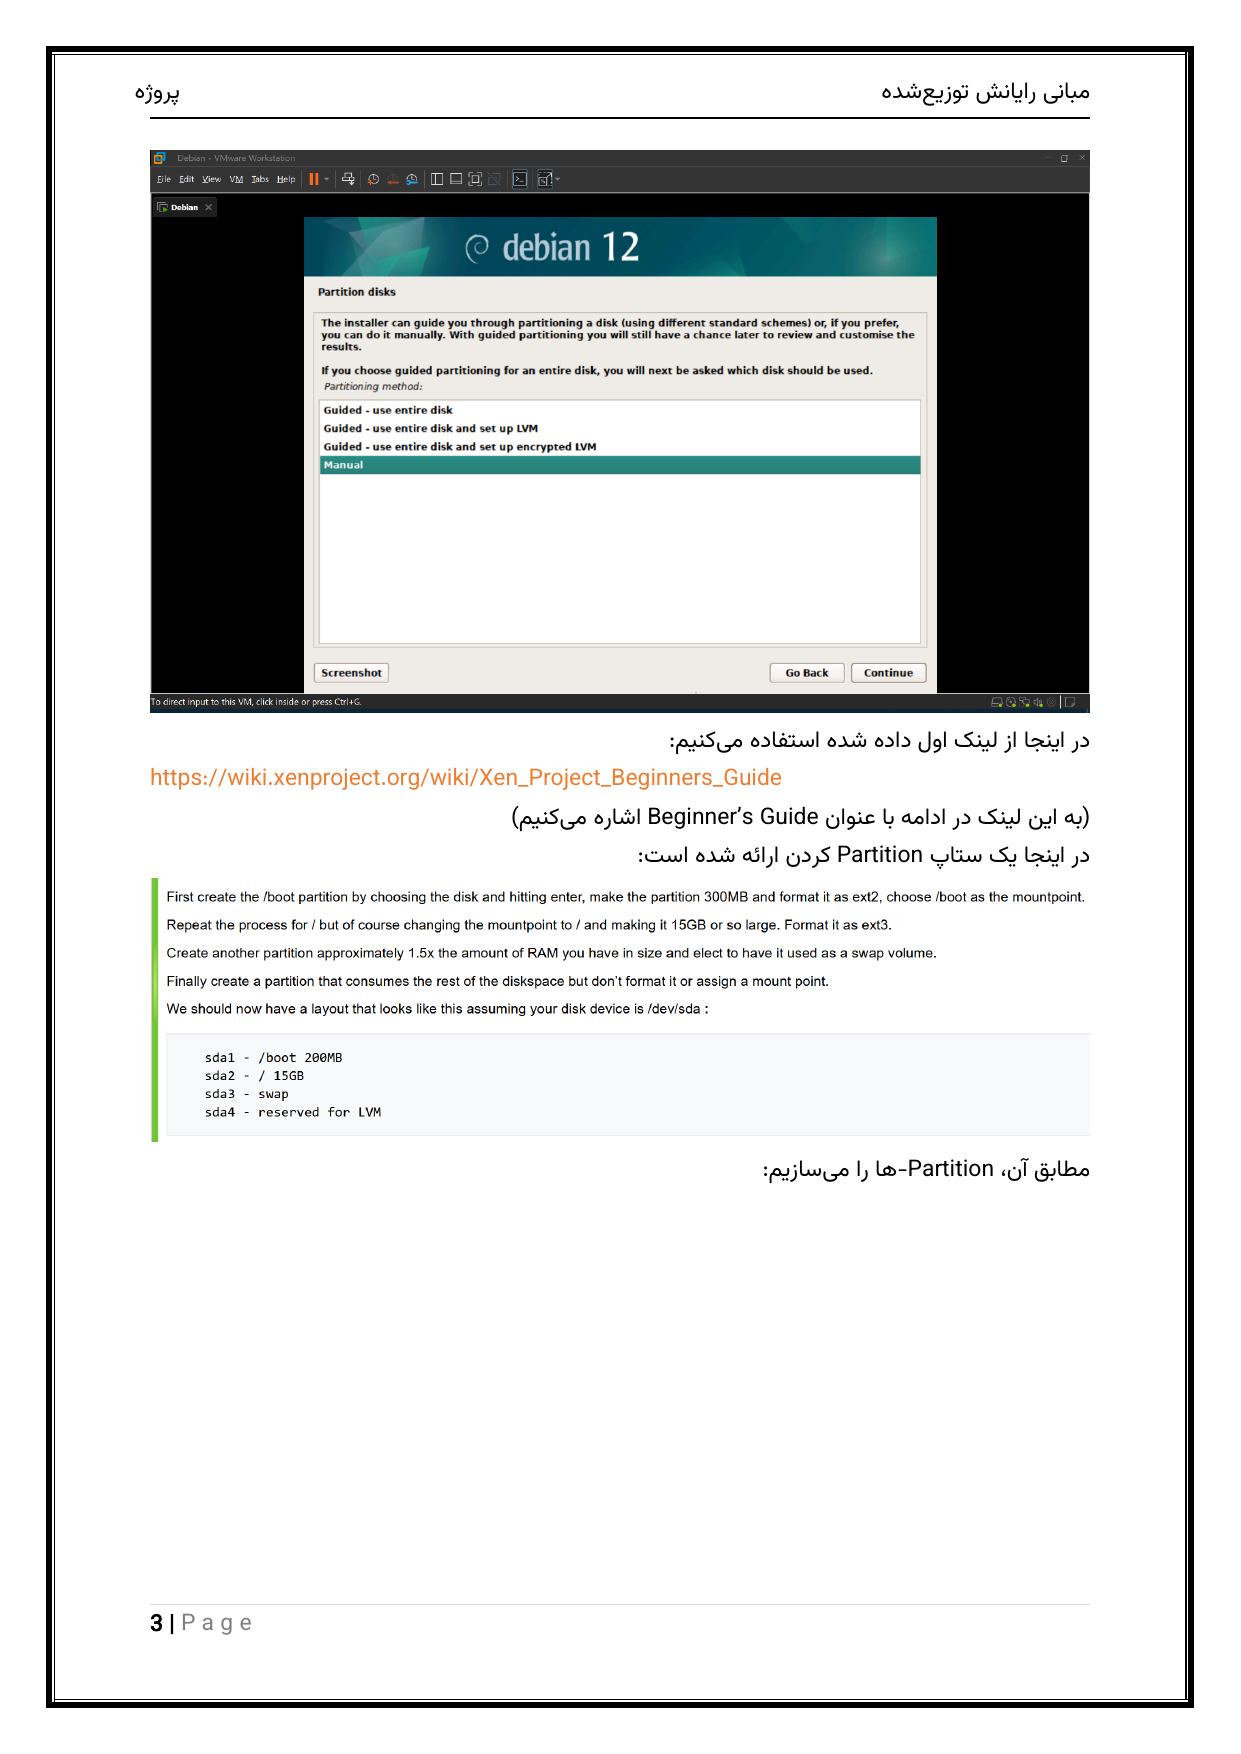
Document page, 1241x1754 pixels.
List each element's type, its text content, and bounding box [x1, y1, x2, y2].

picture [150, 878, 1090, 1142]
text در اینجا از لینک اول داده شده استفاده می‌کنیم: [150, 723, 1090, 759]
text https://wiki.xenproject.org/wiki/Xen_Project_Beginners_Guide [150, 762, 1090, 798]
text (به این لینک در ادامه با عنوان Beginner’s Guide اشاره می‌کنیم) [150, 801, 1090, 837]
picture [150, 150, 1090, 713]
text مطابق آن، Partition-ها را می‌سازیم: [150, 1153, 1090, 1189]
text در اینجا یک ستاپ Partition کردن ارائه شده است: [150, 839, 1090, 875]
